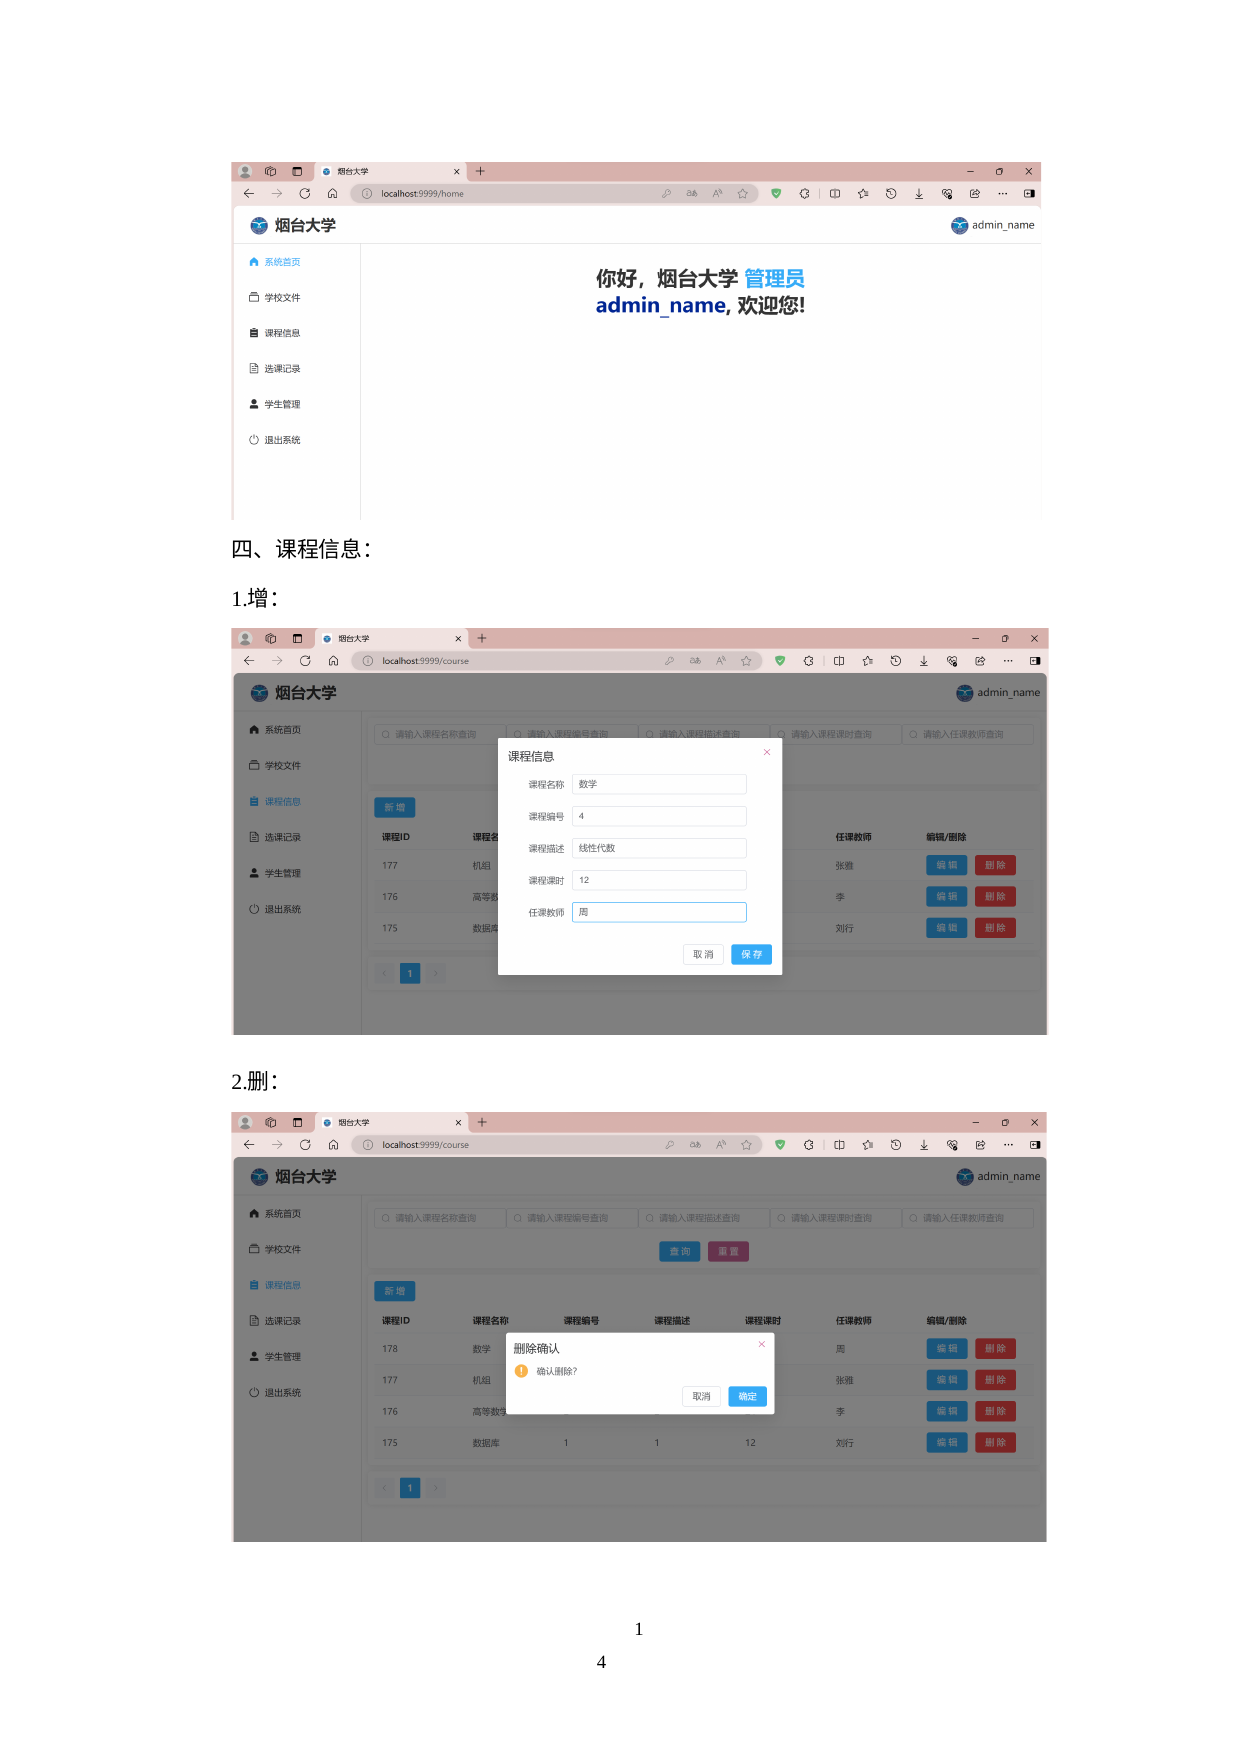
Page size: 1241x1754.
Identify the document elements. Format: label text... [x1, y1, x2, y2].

picture [231, 628, 1049, 1035]
text 四、课程信息： [187, 532, 1053, 564]
text 1.增： [187, 580, 1053, 613]
text 2.删： [187, 1064, 1053, 1096]
picture [231, 162, 1042, 520]
picture [231, 1112, 1047, 1542]
